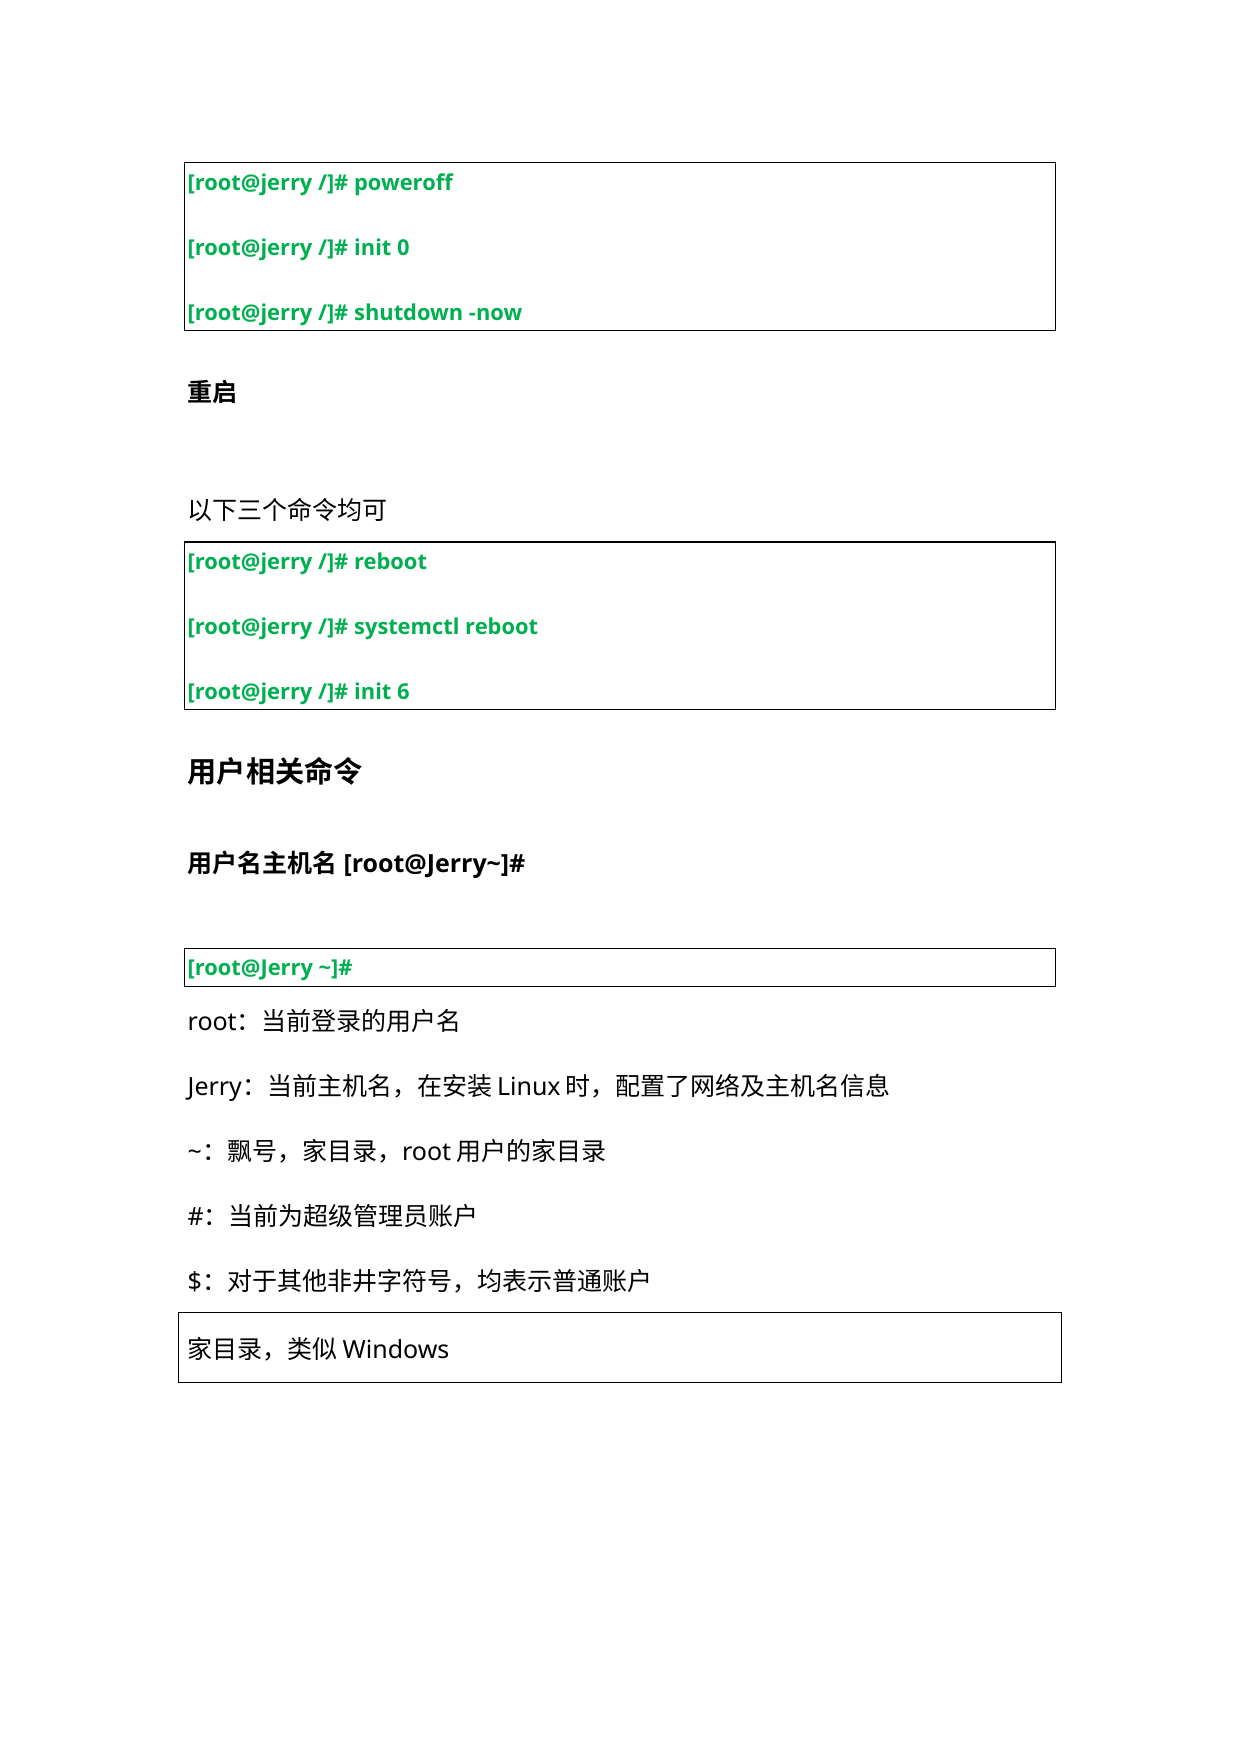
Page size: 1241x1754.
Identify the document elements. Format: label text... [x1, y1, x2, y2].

text [root@jerry /]# init 6 [185, 671, 1055, 709]
text [root@jerry /]# systemctl reboot [187, 609, 1053, 642]
text [root@jerry /]# poweroff [185, 163, 1055, 198]
text 以下三个命令均可 [187, 476, 1053, 541]
subtitle 重启 [187, 358, 1053, 423]
text 家目录，类似Windows [179, 1313, 1061, 1382]
subtitle 用户名主机名 [root@Jerry~]# [187, 829, 1053, 894]
text ~：飘号，家目录，root用户的家目录 [187, 1117, 1053, 1182]
text root：当前登录的用户名 [187, 987, 1053, 1052]
text #：当前为超级管理员账户 [187, 1182, 1053, 1247]
text $：对于其他非井字符号，均表示普通账户 [187, 1247, 1053, 1312]
text [root@Jerry ~]# [185, 949, 1055, 986]
subtitle 用户相关命令 [187, 737, 1053, 802]
text Jerry：当前主机名，在安装Linux时，配置了网络及主机名信息 [187, 1052, 1053, 1117]
text [root@jerry /]# reboot [185, 543, 1055, 577]
text [root@jerry /]# init 0 [187, 230, 1053, 263]
text [root@jerry /]# shutdown -now [185, 292, 1055, 330]
